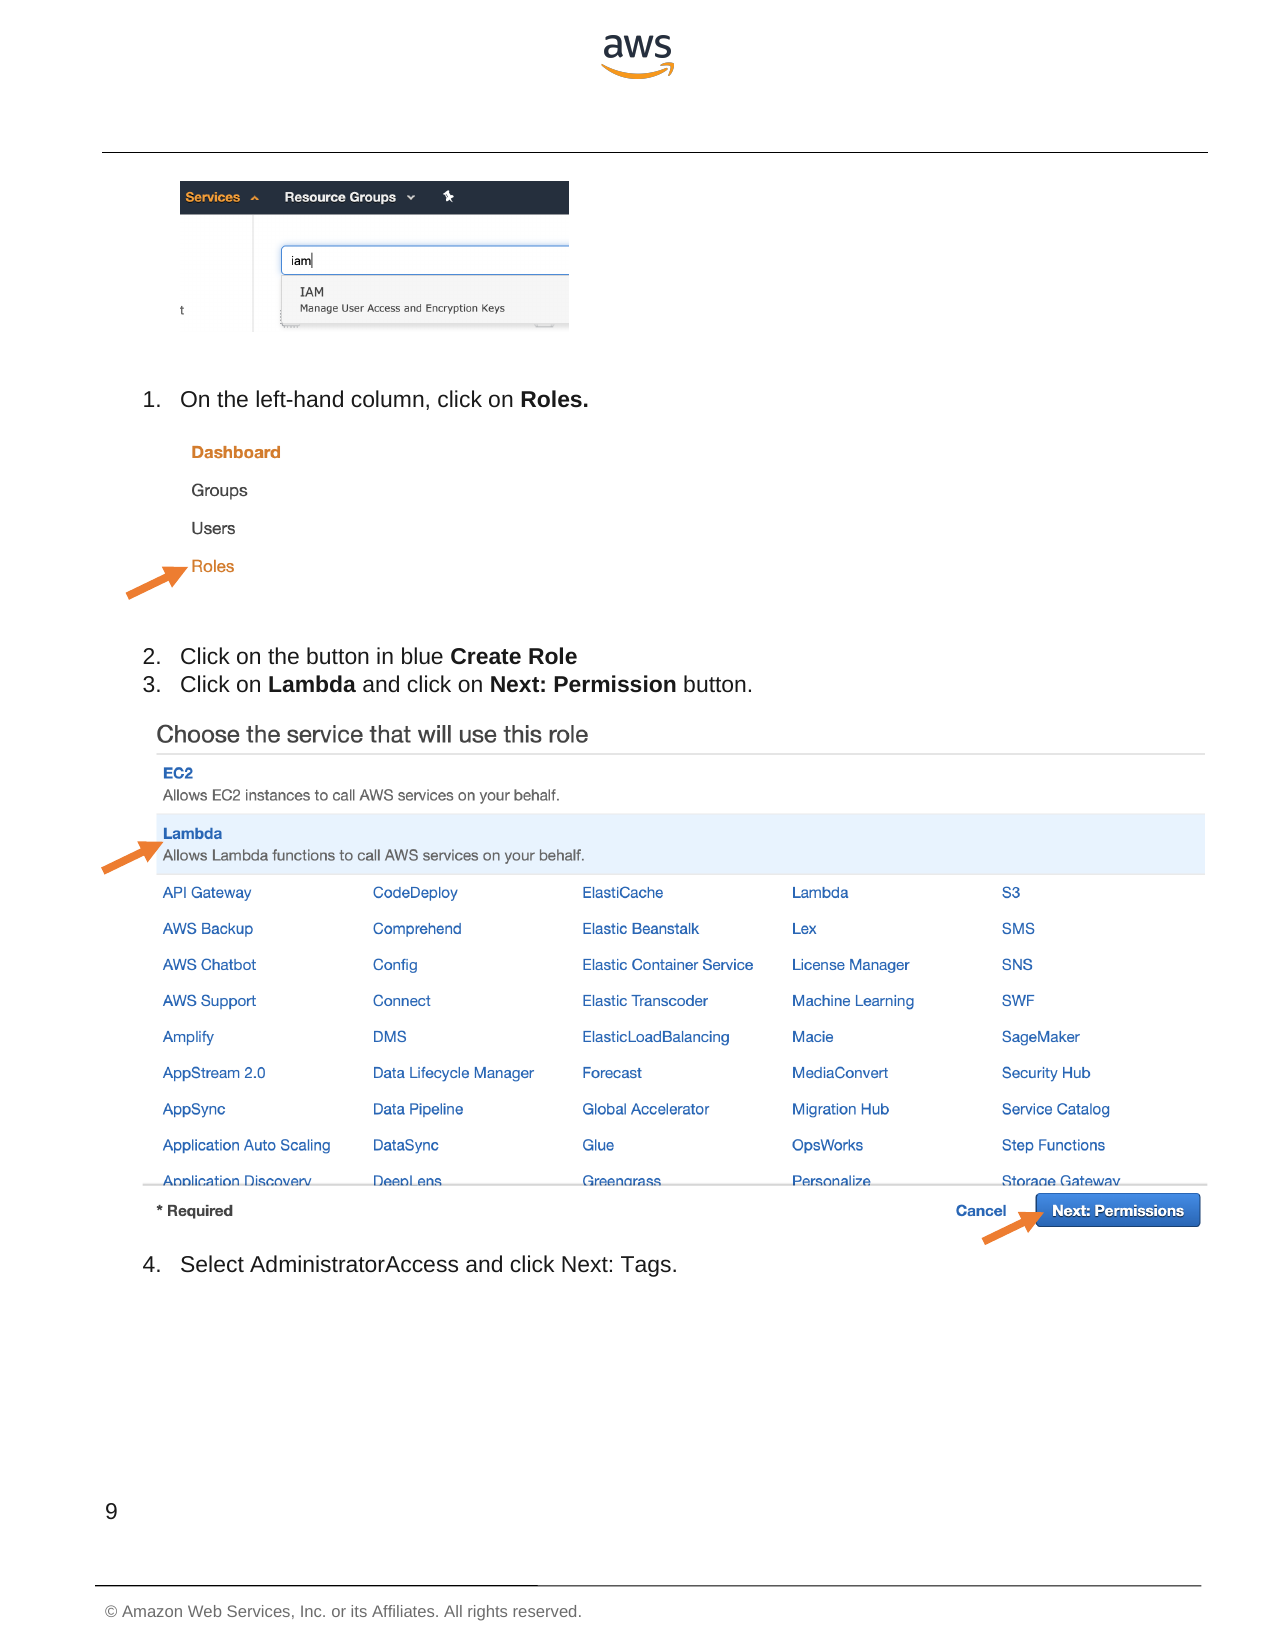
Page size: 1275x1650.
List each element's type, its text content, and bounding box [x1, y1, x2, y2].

list On the left-hand column, click on Roles. [142, 386, 1170, 413]
picture [601, 35, 674, 79]
list Select AdministratorAccess and click Next: Tags. [142, 1251, 1170, 1277]
list Click on Lambda and click on Next: Permission button. [142, 671, 1170, 698]
picture [142, 716, 1208, 1231]
picture [180, 181, 569, 332]
list Click on the button in blue Create Role [142, 643, 1170, 669]
picture [180, 431, 296, 589]
